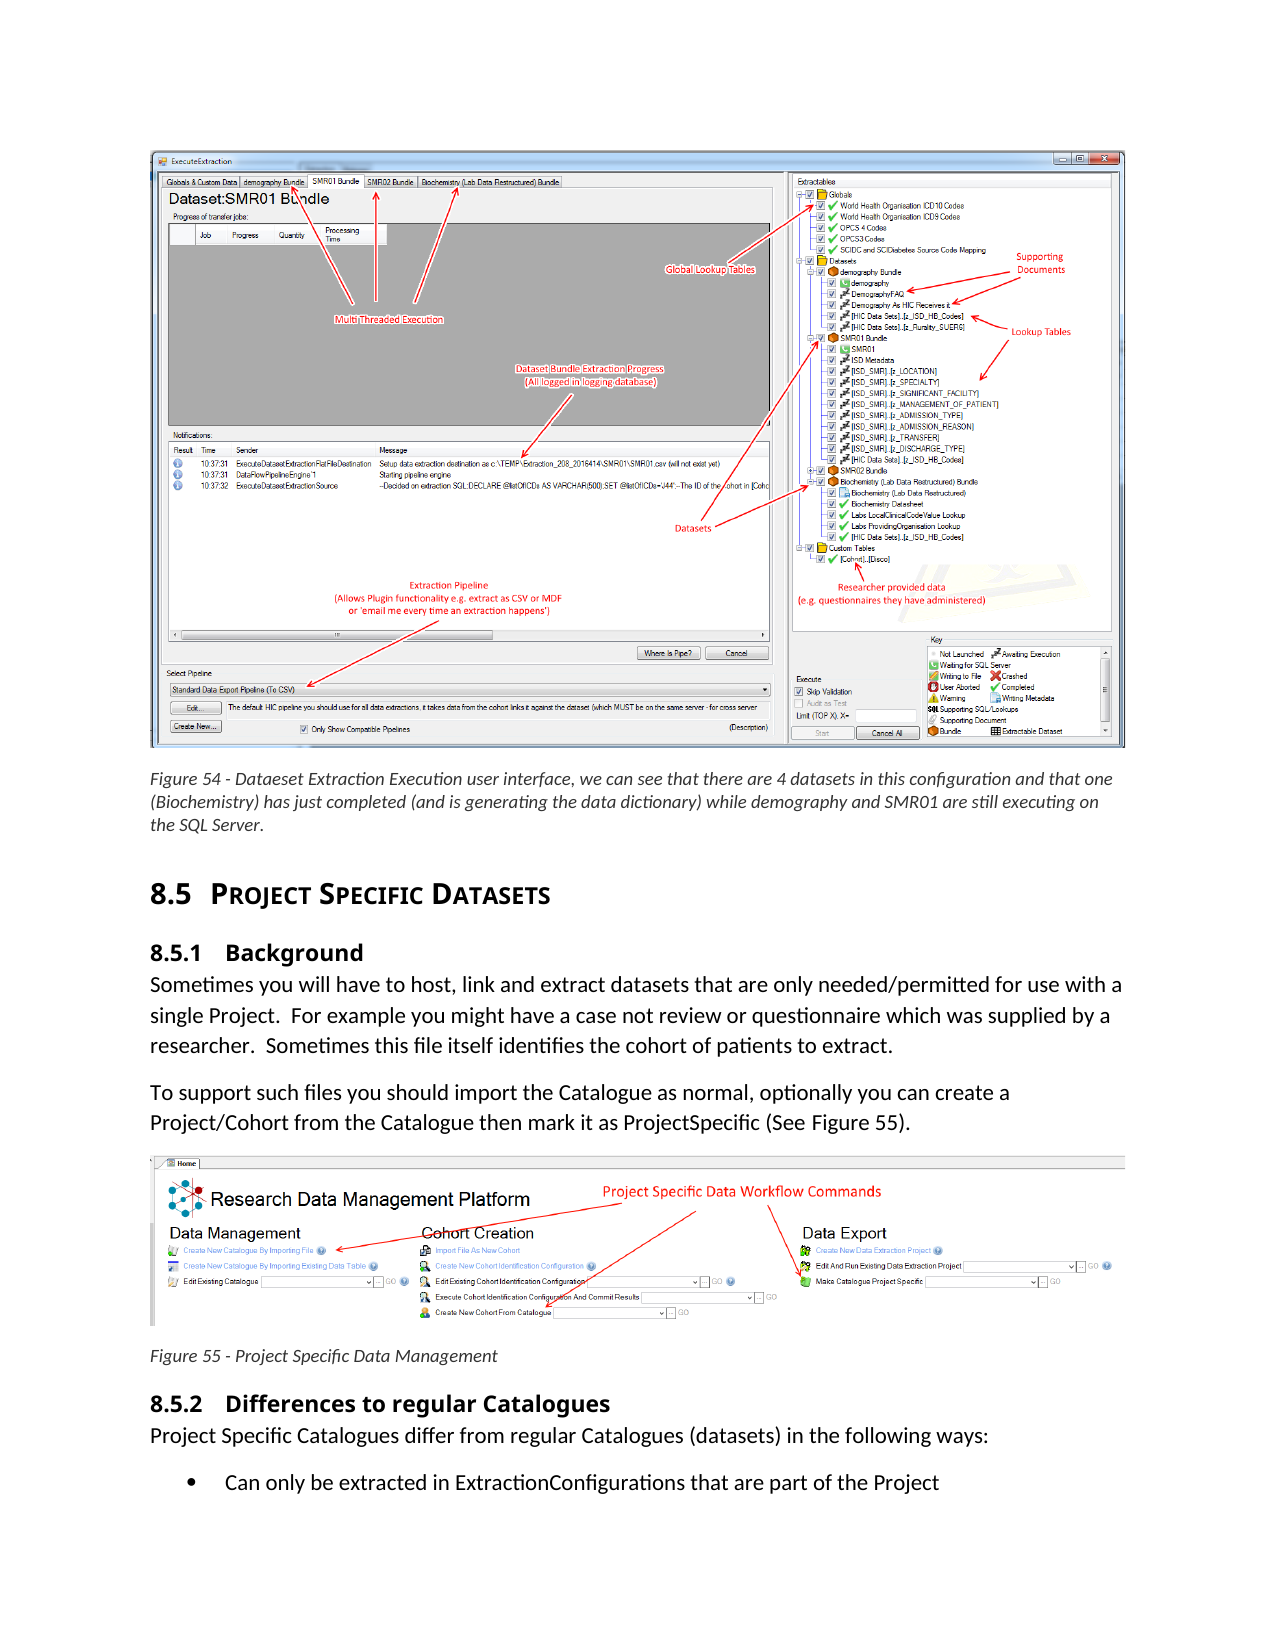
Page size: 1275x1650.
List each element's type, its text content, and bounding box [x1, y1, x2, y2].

picture [150, 150, 1125, 748]
text Figure - Project Specific Data Management [150, 1344, 1125, 1367]
text Figure 54 - Dataeset Extraction Execution user interface, we can see that there are 4 datasets in this configuration and that one (Biochemistry) has just completed (and is generating the data dictionary) while demography and SMR01 are still executing on the SQL Server. [150, 767, 1125, 836]
subtitle Background [150, 937, 1125, 968]
list Can only be extracted in ExtractionConfigurations that are part of the Project [187, 1468, 1125, 1496]
subtitle Project Specific Datasets [150, 873, 1125, 913]
picture [150, 1155, 1125, 1326]
text Sometimes you will have to host, link and extract datasets that are only needed/permitted for use with a single Project. For example you might have a case not review or questionnaire which was supplied by a researcher. Sometimes this file itself identifies the cohort of patients to extract. [150, 971, 1125, 1059]
text Project Specific Catalogues differ from regular Catalogues (datasets) in the following ways: [150, 1422, 1125, 1449]
text To support such files you should import the Catalogue as normal, optionally you can create a Project/Cohort from the Catalogue then mark it as ProjectSpecific (See Figure 58). [150, 1078, 1125, 1136]
subtitle Differences to regular Catalogues [150, 1388, 1125, 1419]
